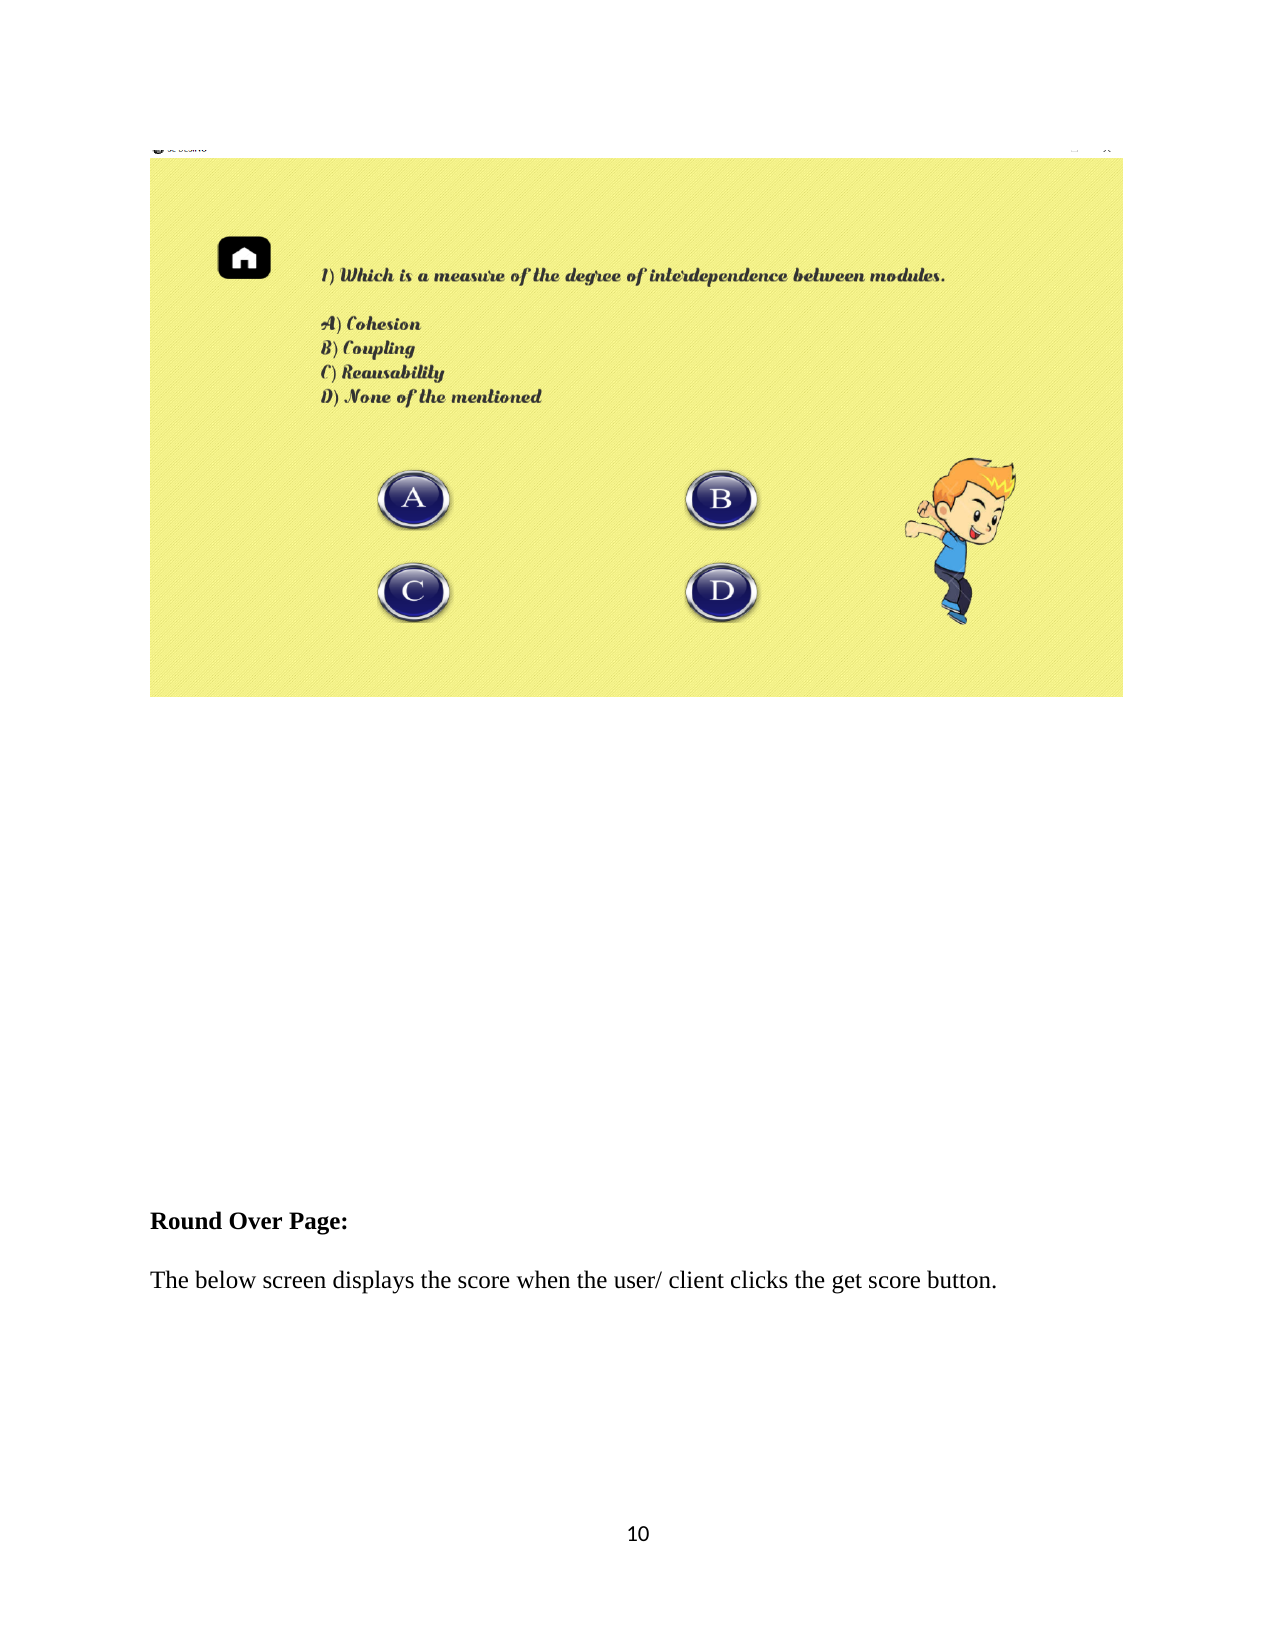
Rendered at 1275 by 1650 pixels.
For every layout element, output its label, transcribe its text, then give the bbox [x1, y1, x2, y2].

text The below screen displays the score when the user/ client clicks the get score button. [150, 1266, 1125, 1294]
picture [150, 150, 1123, 697]
text Round Over Page: [150, 1206, 1125, 1234]
